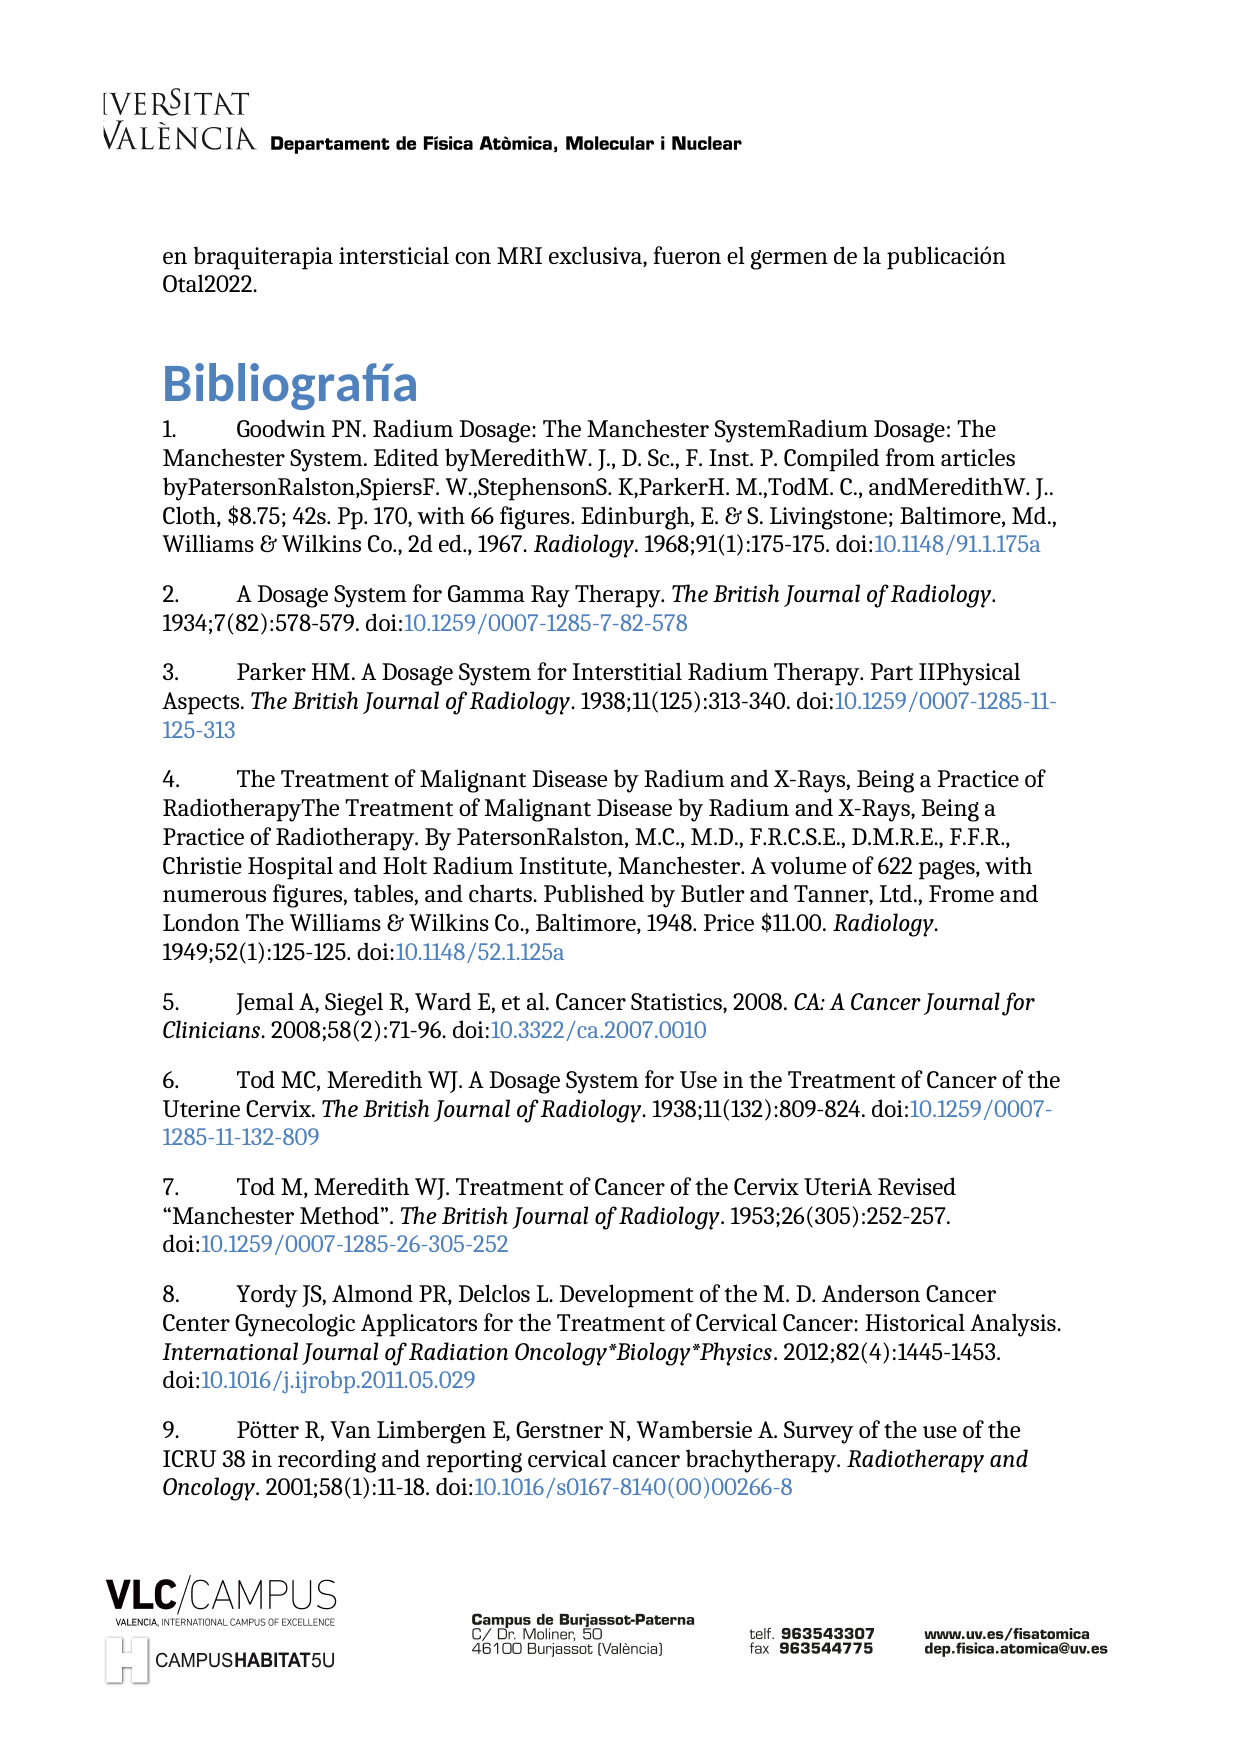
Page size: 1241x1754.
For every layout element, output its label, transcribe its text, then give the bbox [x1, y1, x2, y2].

picture [103, 87, 748, 156]
subtitle Bibliografía [162, 349, 1063, 415]
picture [103, 1575, 1113, 1701]
